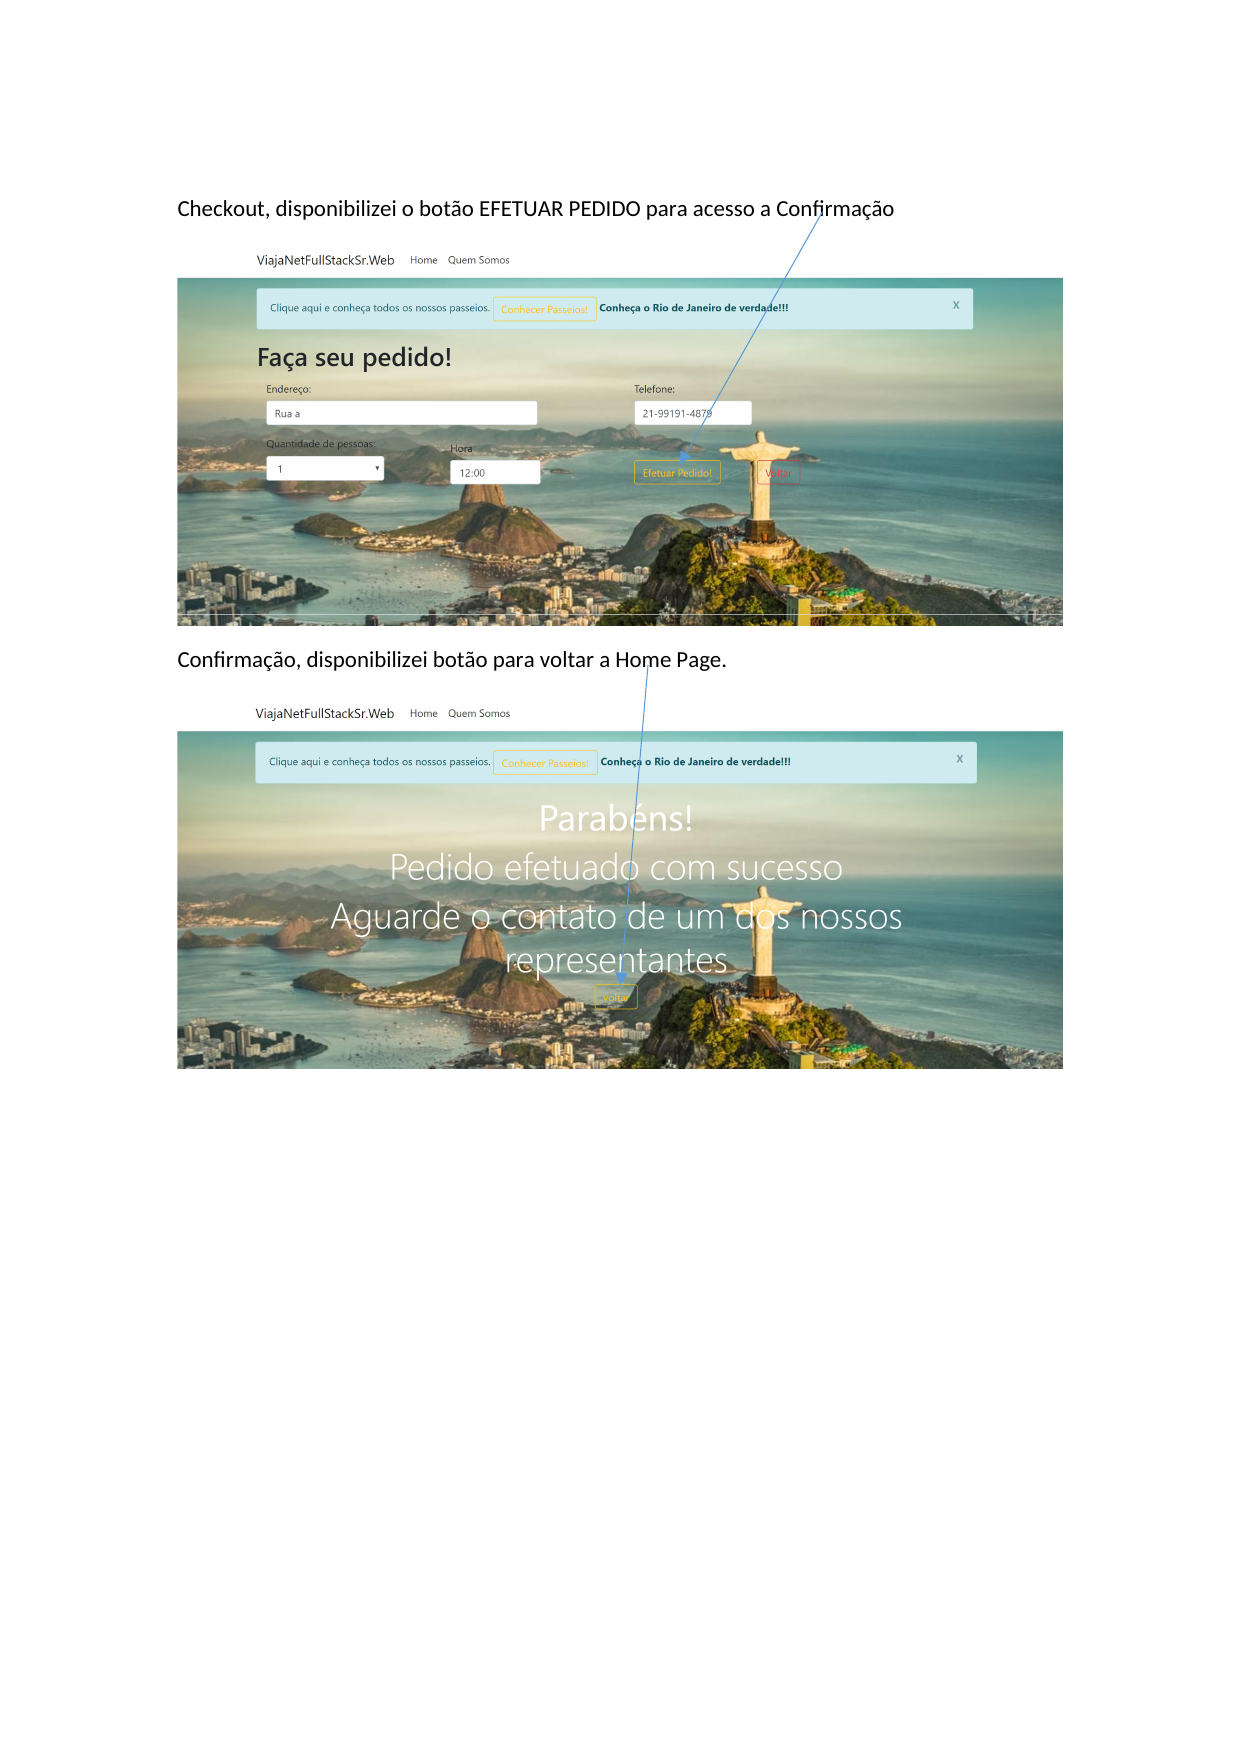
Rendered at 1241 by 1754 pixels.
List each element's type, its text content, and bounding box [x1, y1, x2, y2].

text Checkout, disponibilizei o botão EFETUAR PEDIDO para acesso a Confirmação [177, 194, 1063, 222]
picture [177, 241, 1063, 626]
picture [177, 691, 1063, 1069]
text Confirmação, disponibilizei botão para voltar a Home Page. [177, 645, 1063, 673]
